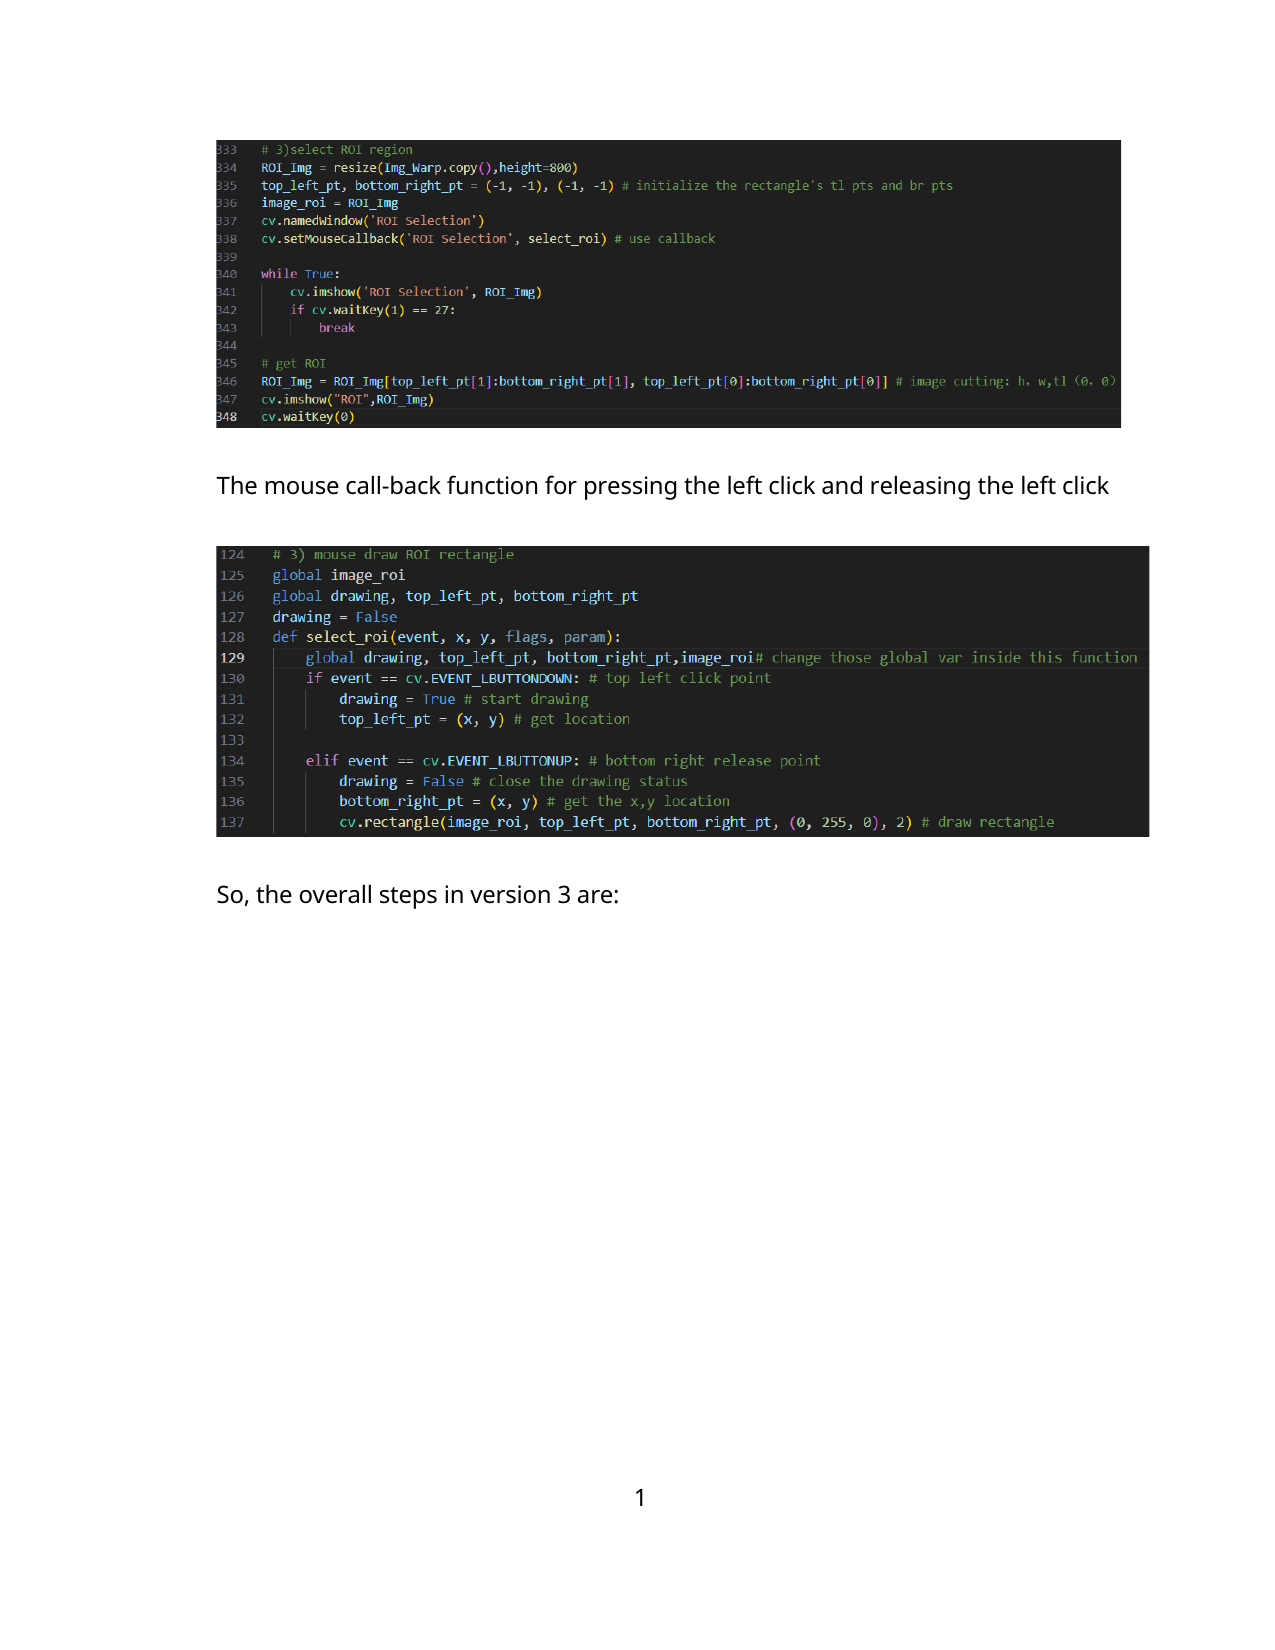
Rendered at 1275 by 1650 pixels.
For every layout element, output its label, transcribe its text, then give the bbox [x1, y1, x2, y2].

text The mouse call-back function for pressing the left click and releasing the left click [171, 469, 1125, 501]
picture [216, 546, 1150, 837]
picture [216, 140, 1122, 428]
text So, the overall steps in version 3 are: [171, 878, 1125, 911]
